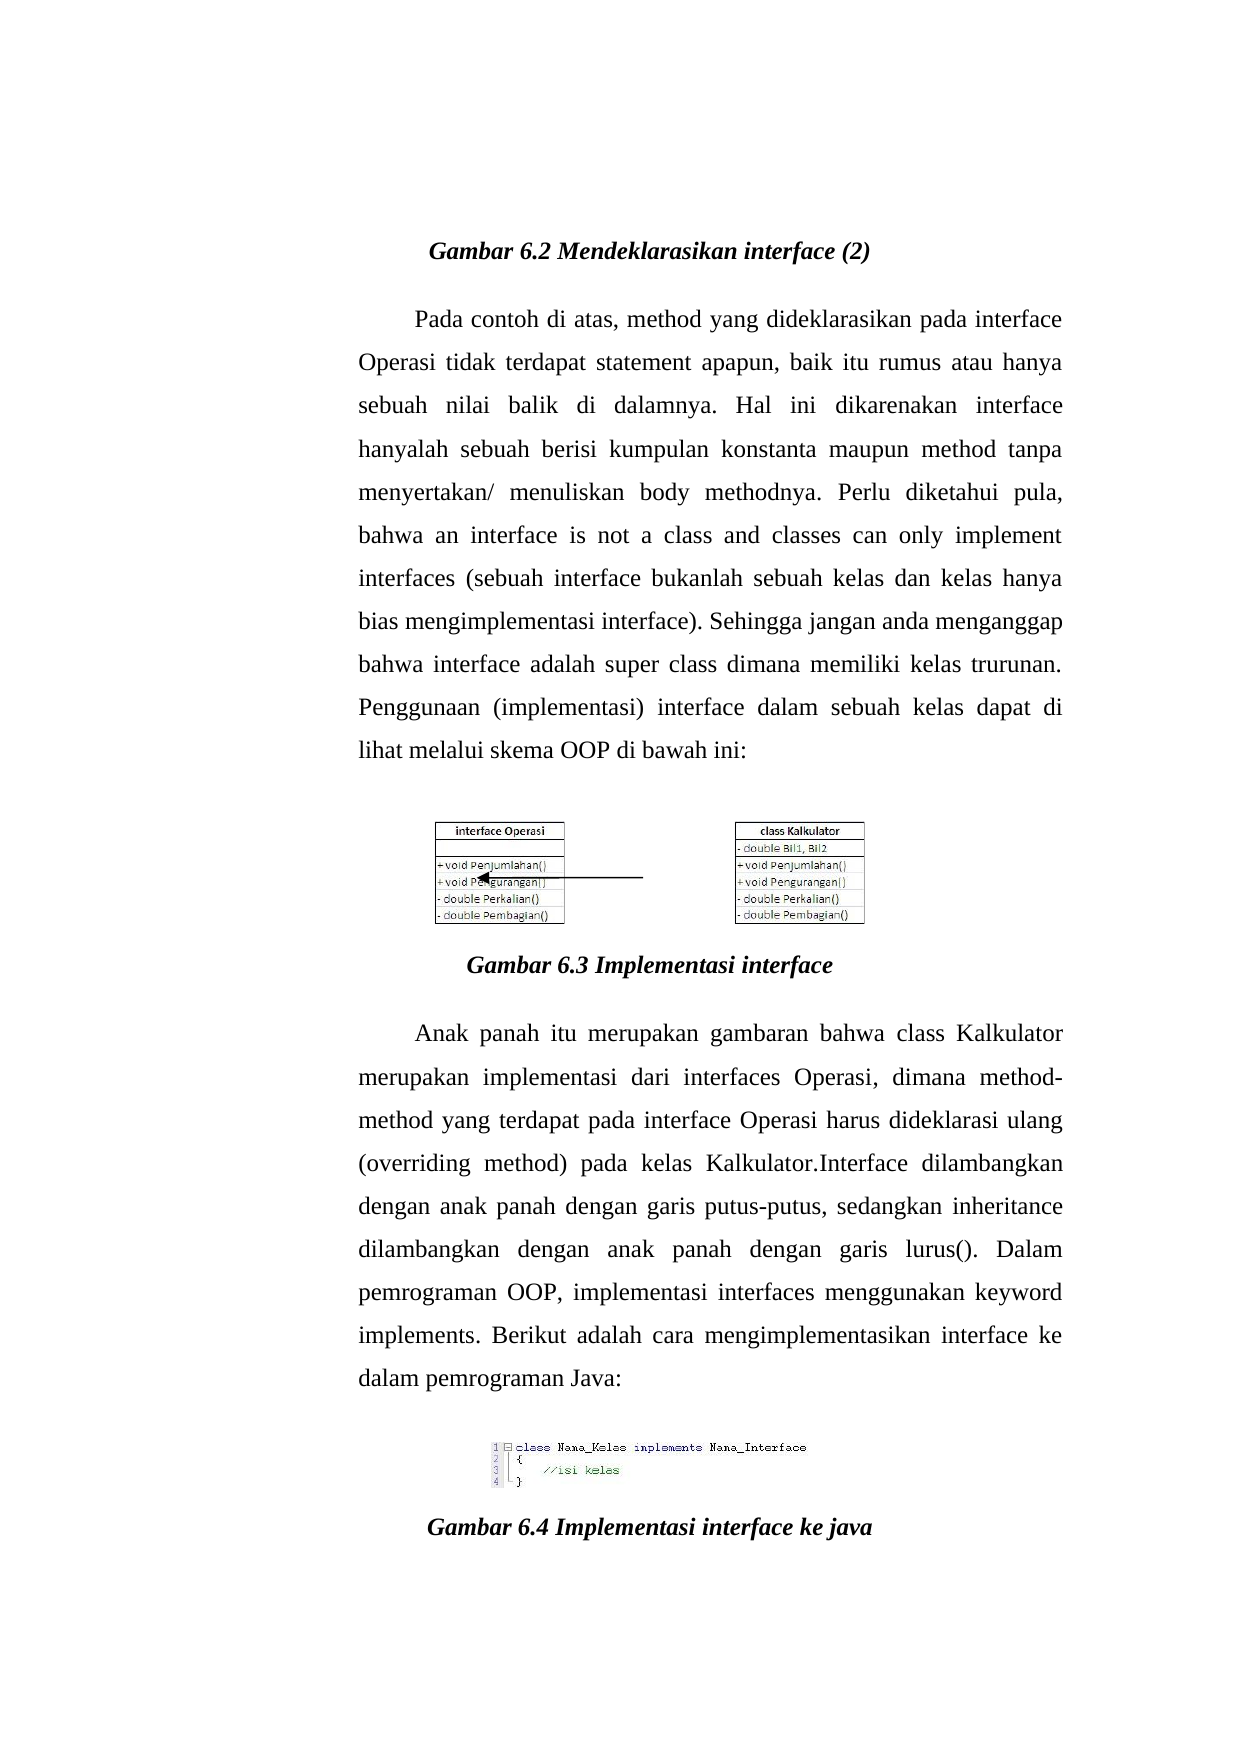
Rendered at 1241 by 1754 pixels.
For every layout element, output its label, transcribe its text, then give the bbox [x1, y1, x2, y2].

picture [734, 821, 865, 924]
text Pada contoh di atas, method yang dideklarasikan pada interface Operasi tidak terdapat statement apapun, baik itu rumus atau hanya sebuah nilai balik di dalamnya. Hal ini dikarenakan interface hanyalah sebuah berisi kumpulan konstanta maupun method tanpa menyertakan/ menuliskan body methodnya. Perlu diketahui pula, bahwa an interface is not a class and classes can only implement interfaces (sebuah interface bukanlah sebuah kelas dan kelas hanya bias mengimplementasi interface). Sehingga jangan anda menganggap bahwa interface adalah super class dimana memiliki kelas trurunan. Penggunaan (implementasi) interface dalam sebuah kelas dapat di lihat melalui skema OOP di bawah ini: [358, 304, 1063, 764]
text Gambar 6.4 Implementasi interface ke java [236, 1512, 1063, 1541]
picture [434, 821, 565, 924]
text Anak panah itu merupakan gambaran bahwa class Kalkulator merupakan implementasi dari interfaces Operasi, dimana method-method yang terdapat pada interface Operasi harus dideklarasi ulang (overriding method) pada kelas Kalkulator.Interface dilambangkan dengan anak panah dengan garis putus-putus, sedangkan inheritance dilambangkan dengan anak panah dengan garis lurus(). Dalam pemrograman OOP, implementasi interfaces menggunakan keyword implements. Berikut adalah cara mengimplementasikan interface ke dalam pemrograman Java: [358, 1018, 1063, 1392]
picture [491, 1442, 809, 1488]
text Gambar 6.3 Implementasi interface [236, 950, 1063, 979]
text Gambar 6.2 Mendeklarasikan interface (2) [236, 236, 1063, 265]
